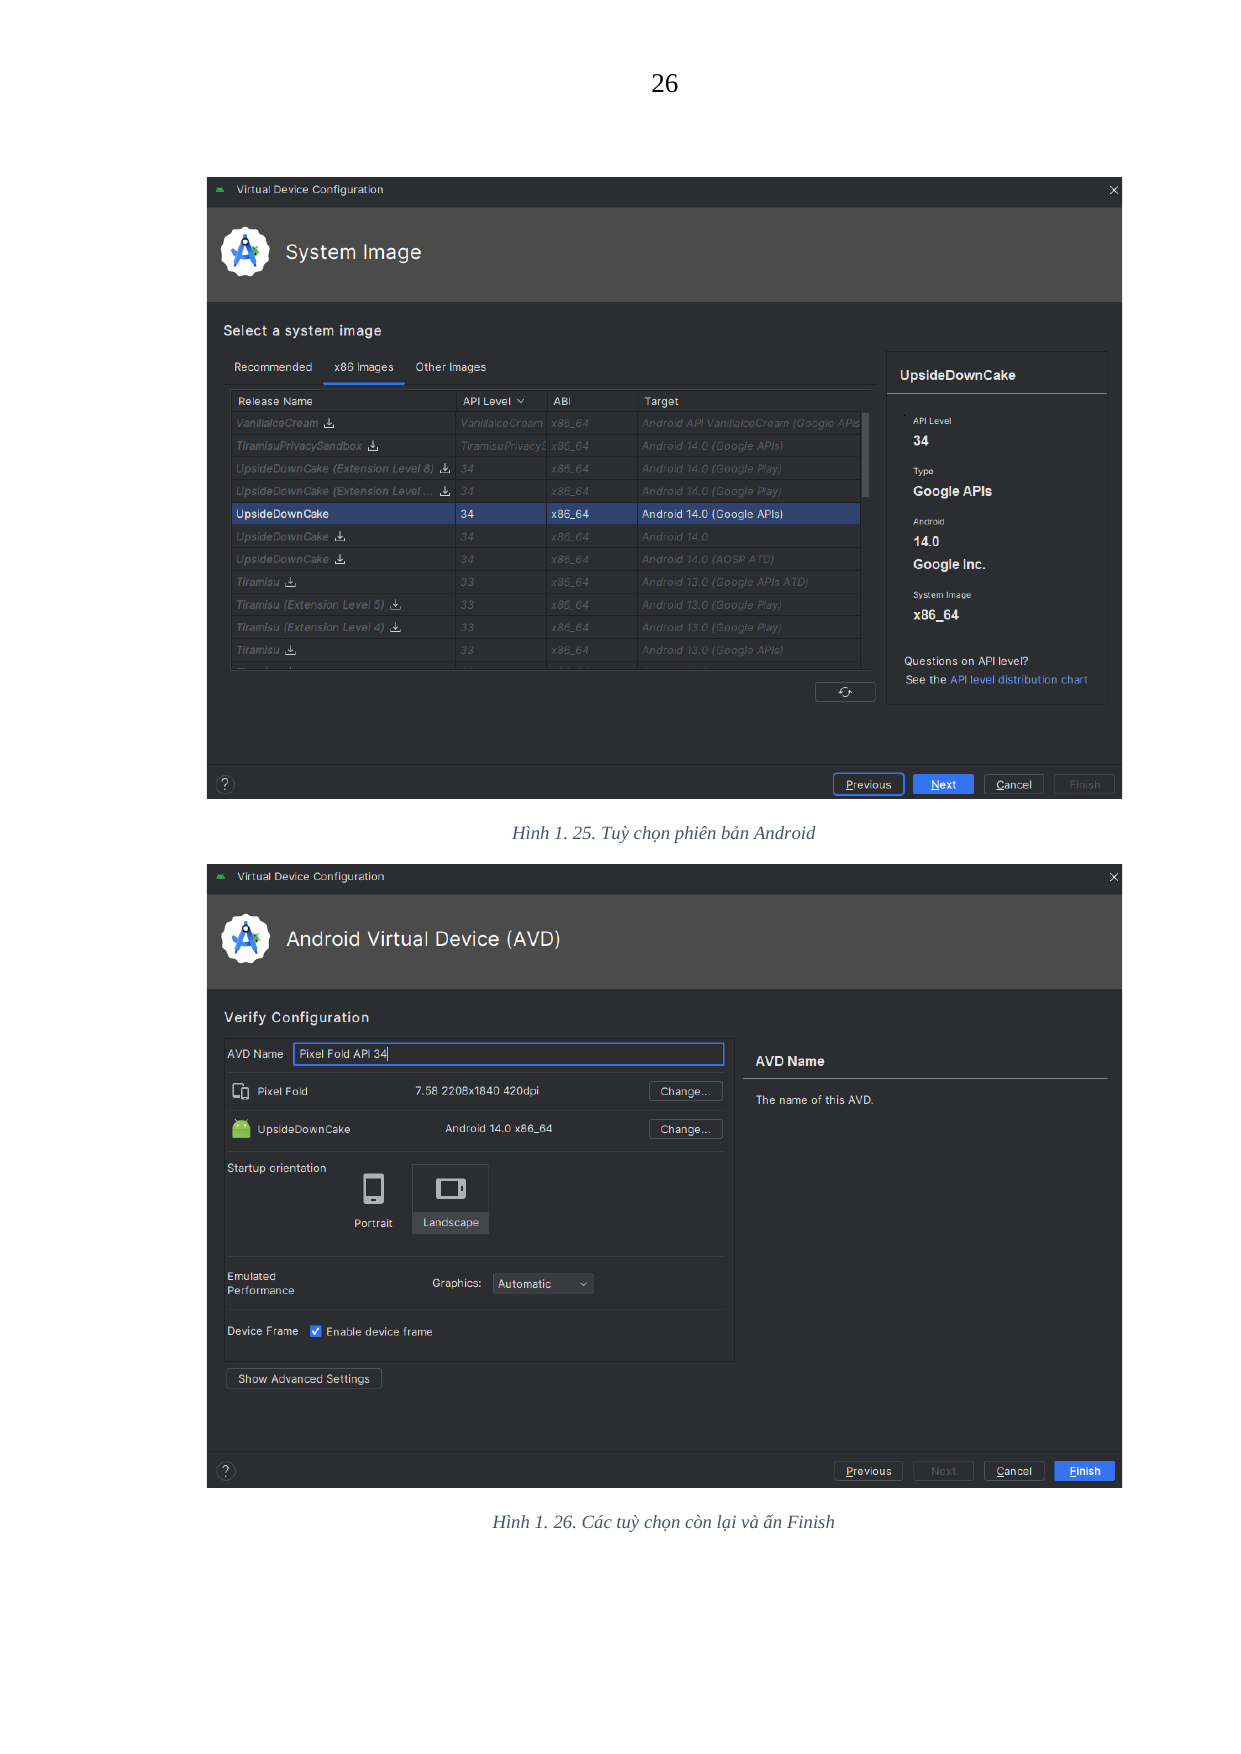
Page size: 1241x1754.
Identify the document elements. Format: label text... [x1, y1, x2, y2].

picture [206, 177, 1123, 799]
text Hình 1. 26. Các tuỳ chọn còn lại và ấn Finish [207, 1511, 1122, 1533]
text Hình 1. 25. Tuỳ chọn phiên bản Android [207, 822, 1122, 843]
picture [206, 864, 1123, 1488]
